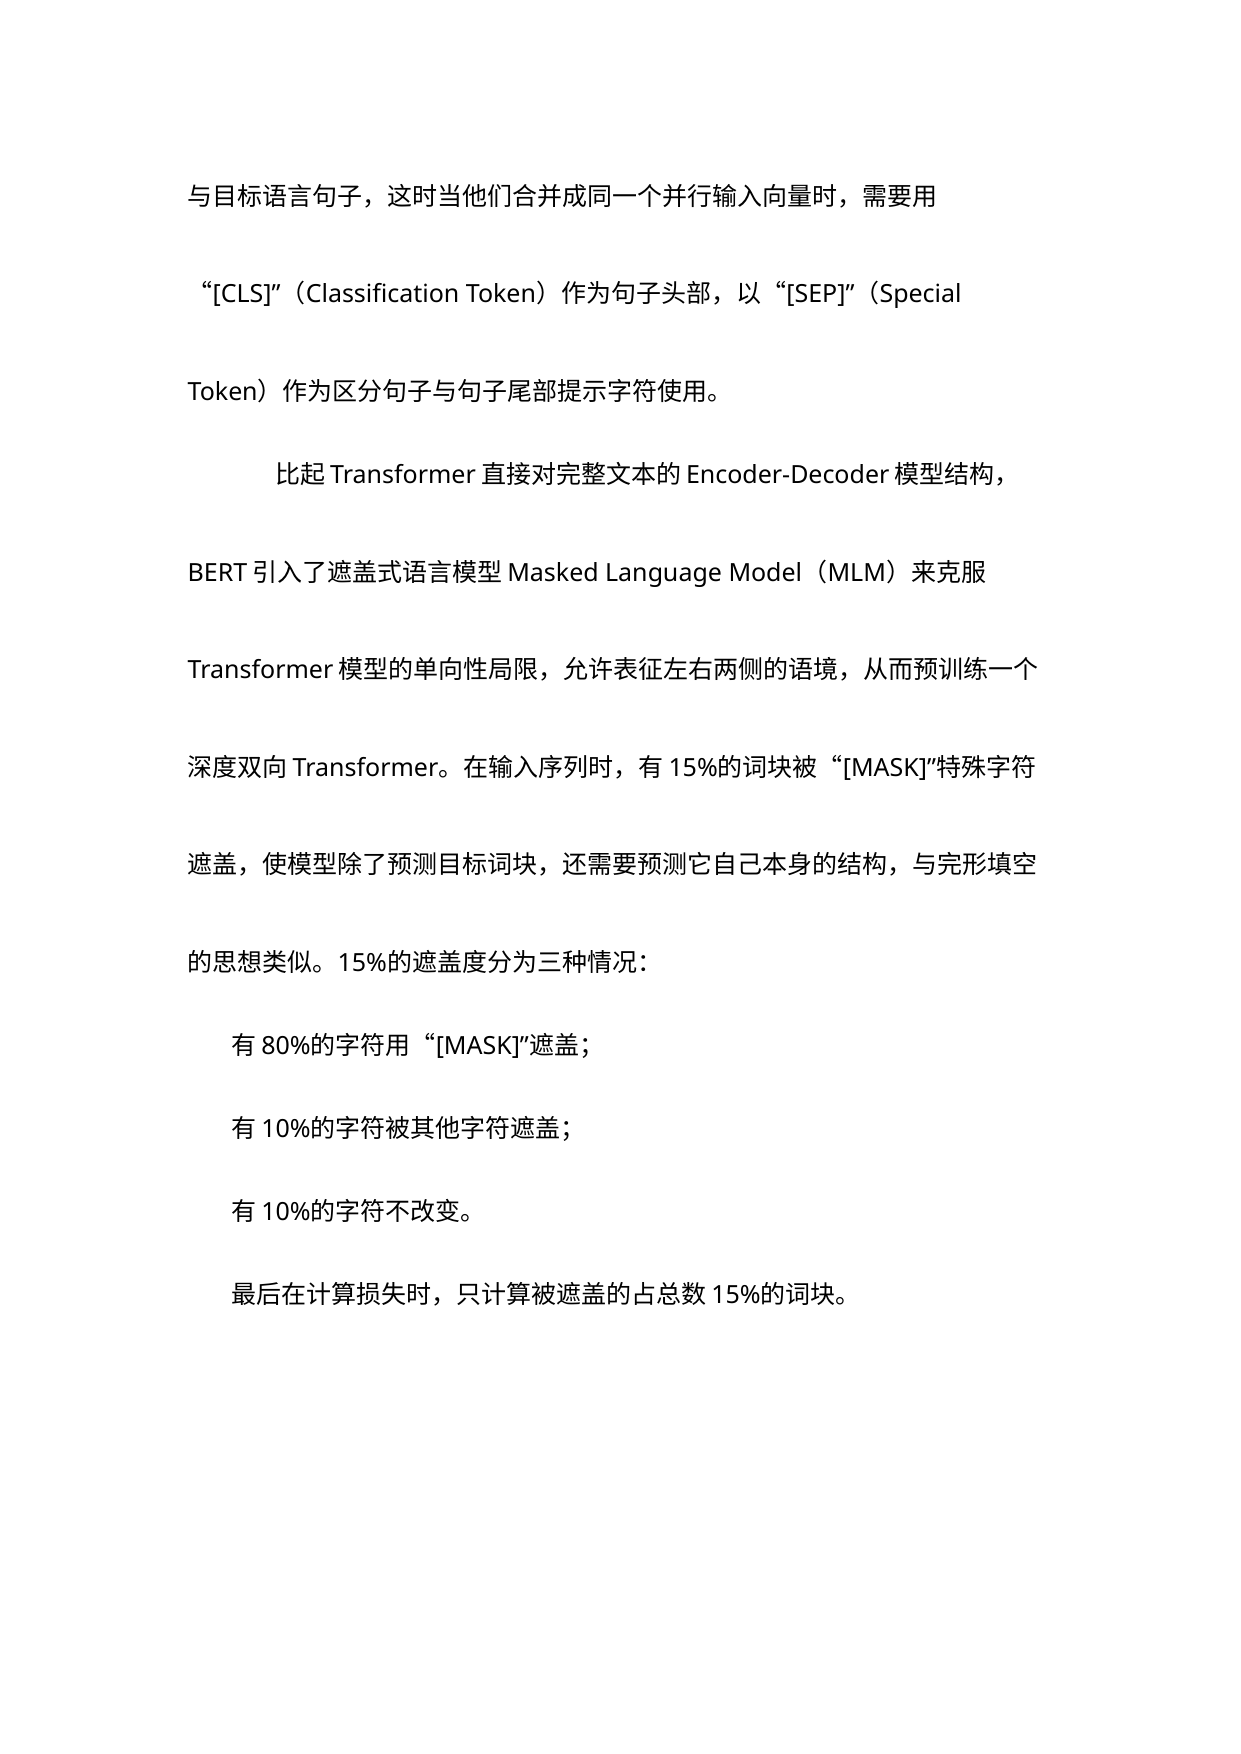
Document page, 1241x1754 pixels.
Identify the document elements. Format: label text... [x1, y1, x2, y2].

text 有10%的字符不改变。 [187, 1177, 1053, 1242]
text 有80%的字符用“[MASK]”遮盖； [187, 1011, 1053, 1076]
text 最后在计算损失时，只计算被遮盖的占总数15%的词块。 [187, 1260, 1053, 1325]
text 比起Transformer直接对完整文本的Encoder-Decoder模型结构，BERT引入了遮盖式语言模型Masked Language Model（MLM）来克服Transformer模型的单向性局限，允许表征左右两侧的语境，从而预训练一个深度双向Transformer。在输入序列时，有15%的词块被“[MASK]”特殊字符遮盖，使模型除了预测目标词块，还需要预测它自己本身的结构，与完形填空的思想类似。15%的遮盖度分为三种情况： [187, 440, 1053, 993]
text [187, 162, 1053, 422]
text 有10%的字符被其他字符遮盖； [187, 1094, 1053, 1159]
